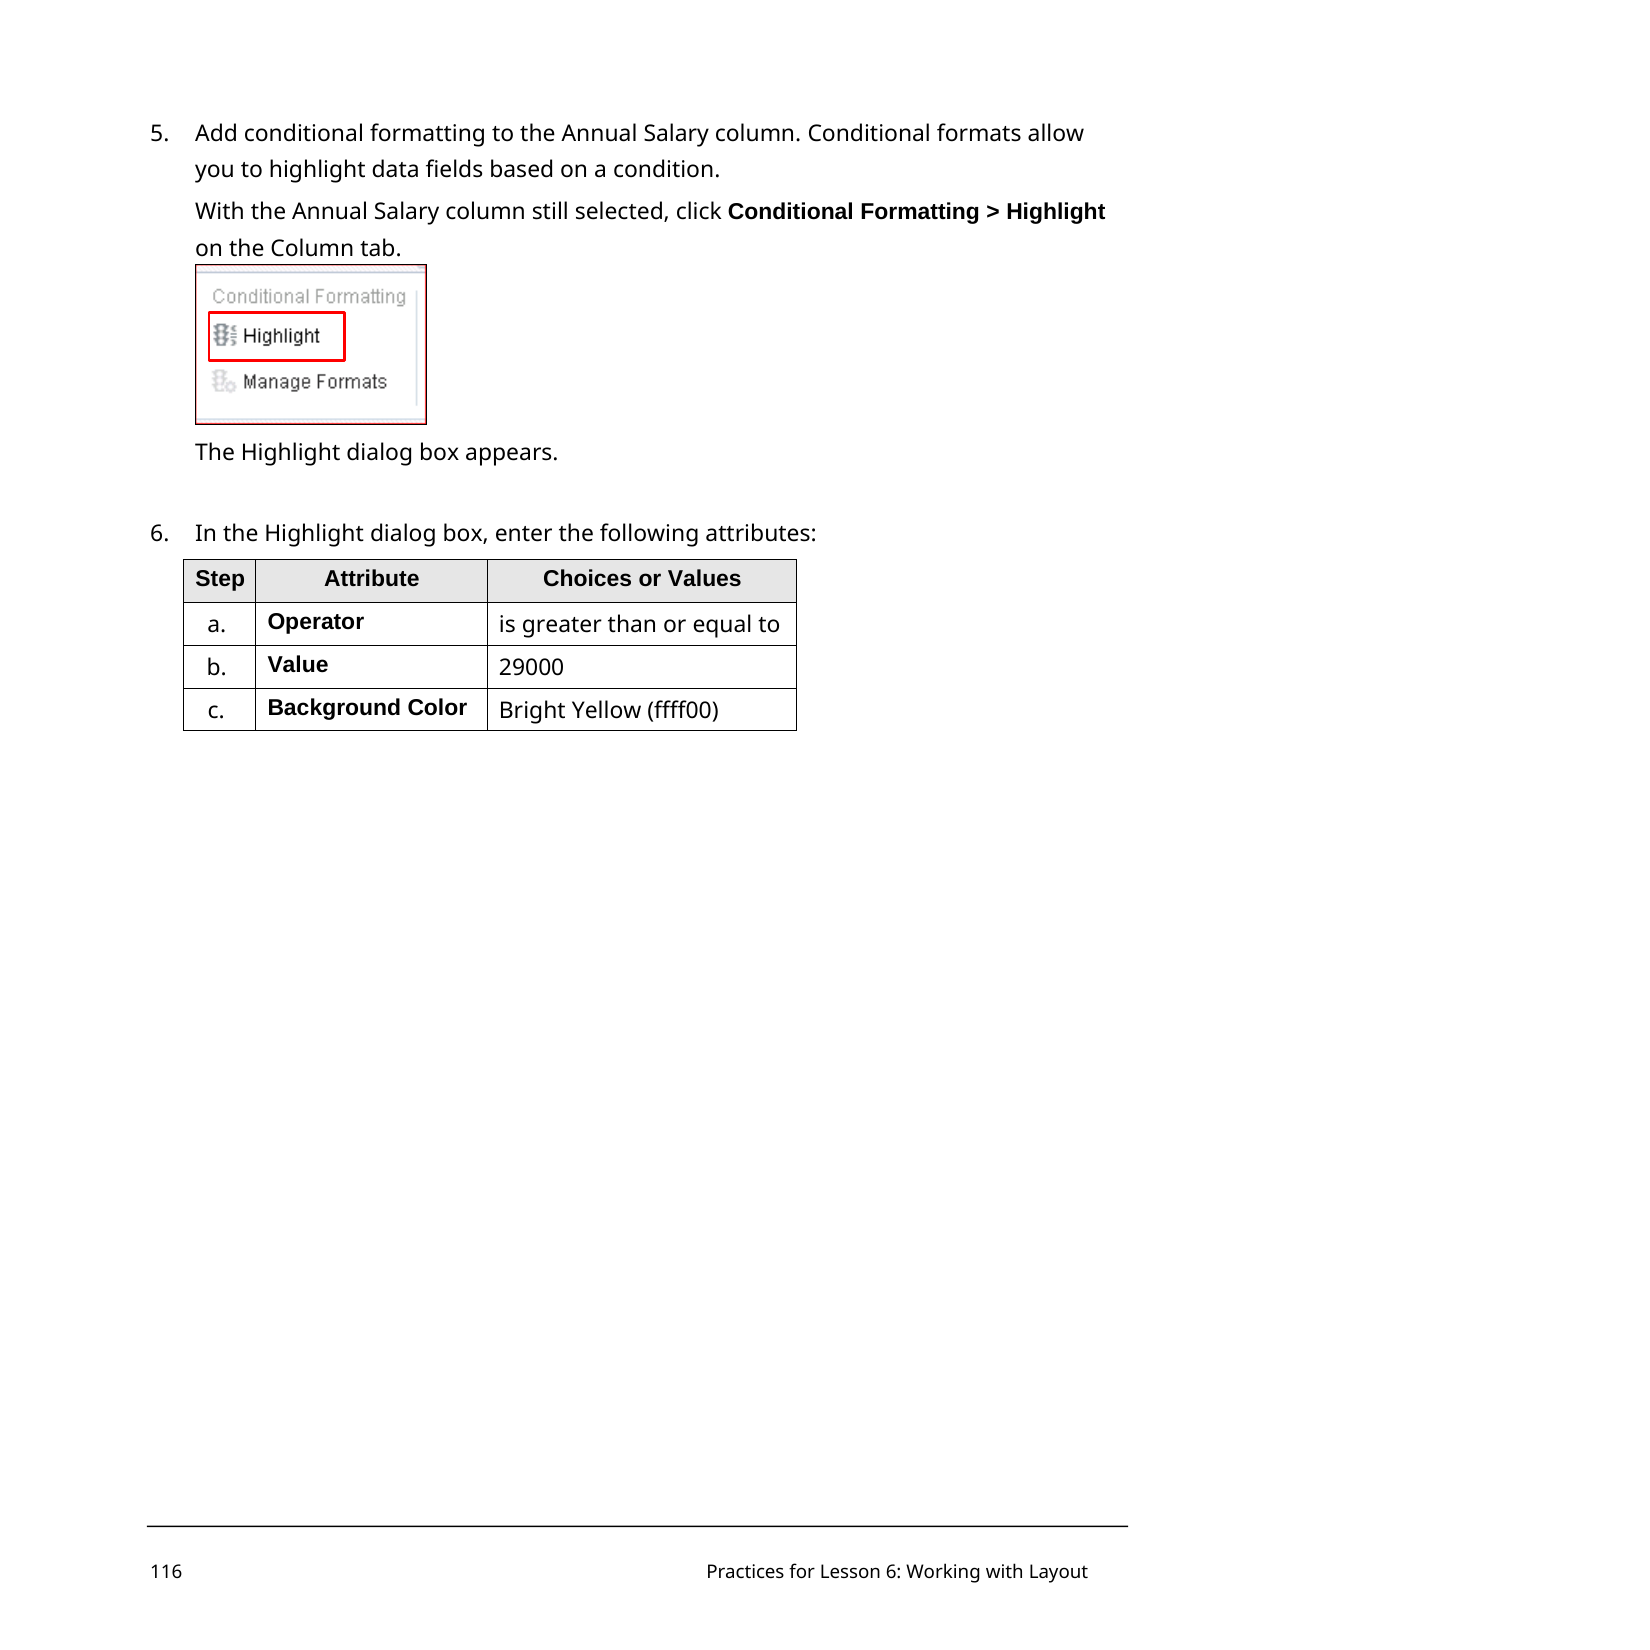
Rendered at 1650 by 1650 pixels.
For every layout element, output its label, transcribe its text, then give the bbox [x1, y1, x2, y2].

table_cell is greater than or equal to [488, 603, 796, 645]
text The Highlight dialog box appears. [195, 274, 1414, 467]
table_cell a. [184, 603, 255, 645]
list Add conditional formatting to the Annual Salary column. Conditional formats allow you to highlight data fields based on a condition. [150, 117, 1085, 184]
table_cell Background Color [256, 689, 487, 730]
table_header Step [184, 560, 255, 602]
text With the Annual Salary column still selected, click Conditional Formatting > Highlight on the Column tab. [195, 195, 1124, 263]
table_cell Bright Yellow (ffff00) [488, 689, 796, 730]
table_cell c. [184, 689, 255, 730]
table_cell Operator [256, 603, 487, 645]
picture [196, 265, 426, 274]
table_header Attribute [256, 560, 487, 602]
table_header Choices or Values [488, 560, 796, 602]
list In the Highlight dialog box, enter the following attributes: [150, 517, 1414, 549]
table_cell 29000 [488, 646, 796, 687]
table_cell Value [256, 646, 487, 687]
table_cell b. [184, 646, 255, 687]
